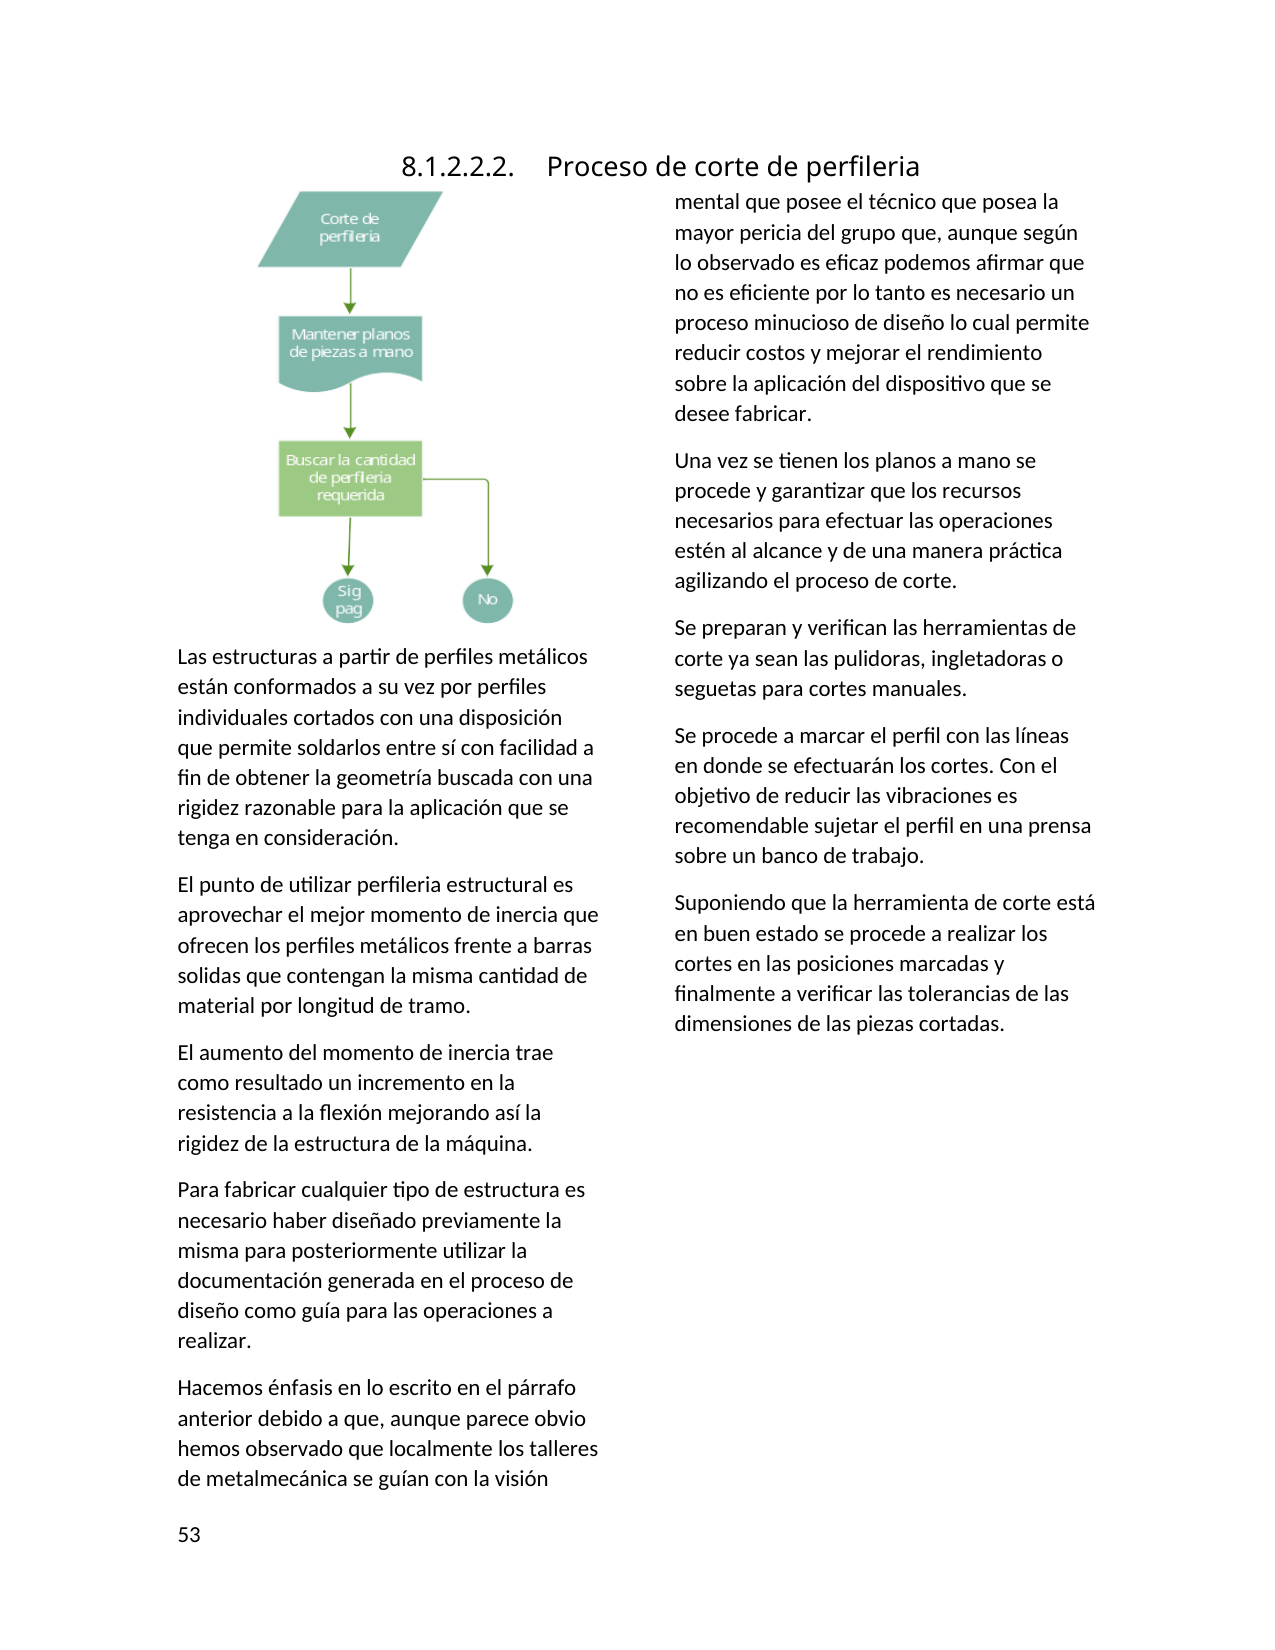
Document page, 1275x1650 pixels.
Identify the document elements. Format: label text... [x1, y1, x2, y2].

text El punto de utilizar perfileria estructural es aprovechar el mejor momento de inercia que ofrecen los perfiles metálicos frente a barras solidas que contengan la misma cantidad de material por longitud de tramo. [177, 870, 601, 1019]
text Hacemos énfasis en lo escrito en el párrafo anterior debido a que, aunque parece obvio hemos observado que localmente los talleres de metalmecánica se guían con la visión mental que posee el técnico que posea la mayor pericia del grupo que, aunque según lo observado es eficaz podemos afirmar que no es eficiente por lo tanto es necesario un proceso minucioso de diseño lo cual permite reducir costos y mejorar el rendimiento sobre la aplicación del dispositivo que se desee fabricar. [674, 187, 1098, 427]
text Una vez se tienen los planos a mano se procede y garantizar que los recursos necesarios para efectuar las operaciones estén al alcance y de una manera práctica agilizando el proceso de corte. [674, 446, 1098, 594]
text Para fabricar cualquier tipo de estructura es necesario haber diseñado previamente la misma para posteriormente utilizar la documentación generada en el proceso de diseño como guía para las operaciones a realizar. [177, 1176, 601, 1355]
text Las estructuras a partir de perfiles metálicos están conformados a su vez por perfiles individuales cortados con una disposición que permite soldarlos entre sí con facilidad a fin de obtener la geometría buscada con una rigidez razonable para la aplicación que se tenga en consideración. [177, 642, 601, 852]
text Suponiendo que la herramienta de corte está en buen estado se procede a realizar los cortes en las posiciones marcadas y finalmente a verificar las tolerancias de las dimensiones de las piezas cortadas. [674, 888, 1098, 1037]
subtitle Proceso de corte de perfileria [401, 148, 1098, 184]
text Se procede a marcar el perfil con las líneas en donde se efectuarán los cortes. Con el objetivo de reducir las vibraciones es recomendable sujetar el perfil en una prensa sobre un banco de trabajo. [674, 721, 1098, 869]
text Hacemos énfasis en lo escrito en el párrafo anterior debido a que, aunque parece obvio hemos observado que localmente los talleres de metalmecánica se guían con la visión mental que posee el técnico que posea la mayor pericia del grupo que, aunque según lo observado es eficaz podemos afirmar que no es eficiente por lo tanto es necesario un proceso minucioso de diseño lo cual permite reducir costos y mejorar el rendimiento sobre la aplicación del dispositivo que se desee fabricar. [177, 1373, 601, 1492]
text El aumento del momento de inercia trae como resultado un incremento en la resistencia a la flexión mejorando así la rigidez de la estructura de la máquina. [177, 1038, 601, 1157]
text Se preparan y verifican las herramientas de corte ya sean las pulidoras, ingletadoras o seguetas para cortes manuales. [674, 613, 1098, 702]
